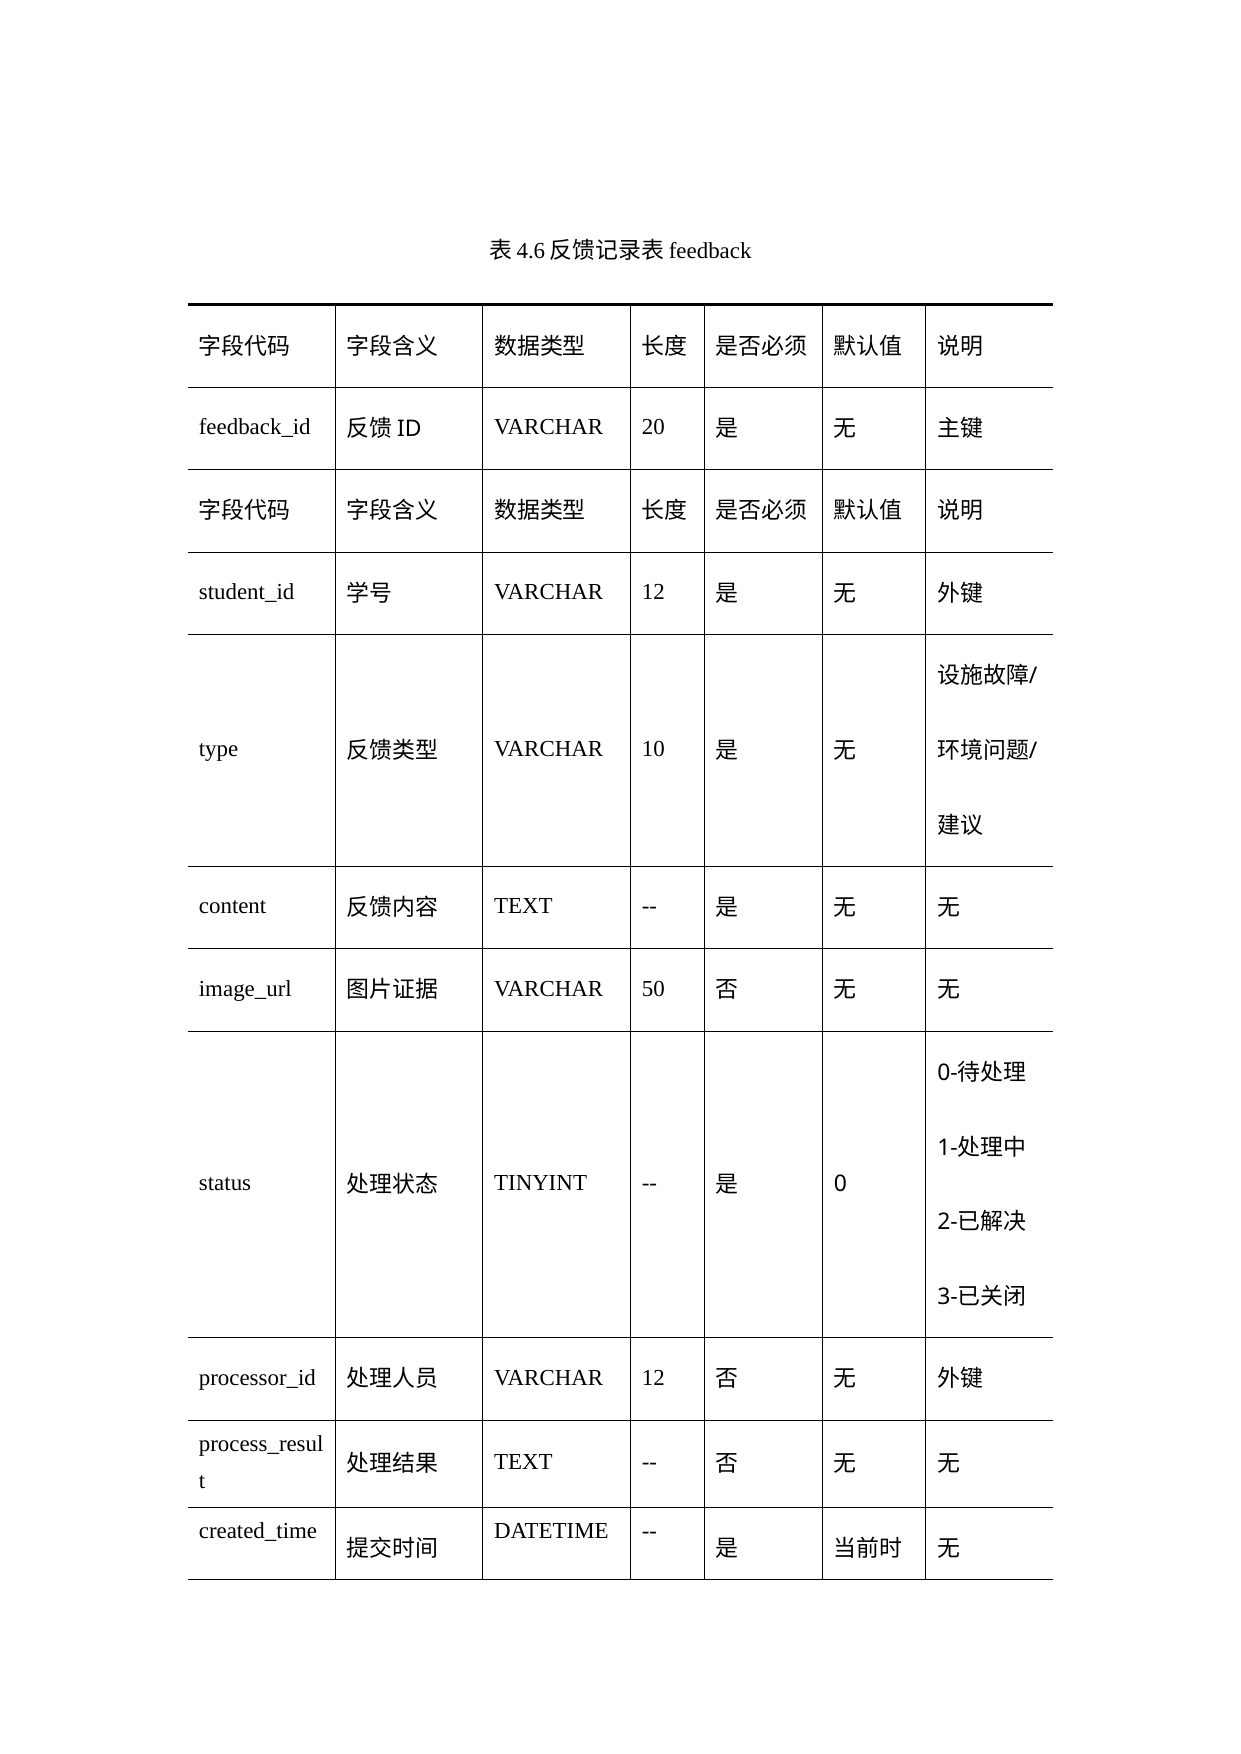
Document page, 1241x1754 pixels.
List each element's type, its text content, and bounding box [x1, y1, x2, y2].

table_cell 12 [631, 1338, 704, 1419]
table_cell 是 [705, 388, 822, 469]
table_cell 长度 [631, 470, 704, 552]
table_cell 字段代码 [188, 470, 335, 552]
table_cell 否 [705, 1421, 822, 1507]
table_cell 反馈ID [336, 388, 482, 469]
table_header 长度 [631, 306, 704, 387]
table_cell 50 [631, 949, 704, 1031]
table_cell 20 [631, 388, 704, 469]
table_cell 无 [926, 1508, 1053, 1579]
table_cell 无 [823, 388, 925, 469]
table_cell VARCHAR [483, 635, 630, 866]
table_cell 是 [705, 635, 822, 866]
table_cell 说明 [926, 470, 1053, 552]
table_cell 字段含义 [336, 470, 482, 552]
table_cell VARCHAR [483, 388, 630, 469]
table_cell 设施故障/环境问题/建议 [926, 635, 1053, 866]
table_cell DATETIME [483, 1508, 630, 1579]
table_cell -- [631, 1032, 704, 1337]
table_cell status [188, 1032, 335, 1337]
table_cell 10 [631, 635, 704, 866]
table_cell 是否必须 [705, 470, 822, 552]
table_cell processor_id [188, 1338, 335, 1419]
table_cell 是 [705, 867, 822, 948]
table_cell type [188, 635, 335, 866]
table_cell 无 [823, 949, 925, 1031]
table_cell TINYINT [483, 1032, 630, 1337]
table_cell 数据类型 [483, 470, 630, 552]
table_cell 反馈类型 [336, 635, 482, 866]
table_cell VARCHAR [483, 1338, 630, 1419]
table_cell 外键 [926, 553, 1053, 634]
table_cell 否 [705, 949, 822, 1031]
table_cell 处理状态 [336, 1032, 482, 1337]
table_cell VARCHAR [483, 949, 630, 1031]
table_cell 主键 [926, 388, 1053, 469]
table_cell -- [631, 1508, 704, 1579]
table_cell 无 [926, 949, 1053, 1031]
table_cell TEXT [483, 1421, 630, 1507]
table_cell 12 [631, 553, 704, 634]
table_cell 无 [823, 635, 925, 866]
table_cell 无 [823, 867, 925, 948]
table_cell -- [631, 1421, 704, 1507]
table_cell 处理人员 [336, 1338, 482, 1419]
table_cell 无 [926, 867, 1053, 948]
table_cell 无 [823, 553, 925, 634]
table_cell 0-待处理 1-处理中 2-已解决 3-已关闭 [926, 1032, 1053, 1337]
table_cell 反馈内容 [336, 867, 482, 948]
table_cell 提交时间 [336, 1508, 482, 1579]
table_cell created_time [188, 1508, 335, 1579]
text 表4.6反馈记录表feedback [187, 216, 1053, 281]
table_cell 无 [926, 1421, 1053, 1507]
table_cell 无 [823, 1421, 925, 1507]
table_cell image_url [188, 949, 335, 1031]
table_cell -- [631, 867, 704, 948]
table_cell process_result [188, 1421, 335, 1507]
table_cell 图片证据 [336, 949, 482, 1031]
table_cell 当前时间 [823, 1508, 925, 1579]
table_cell 默认值 [823, 470, 925, 552]
table_cell 学号 [336, 553, 482, 634]
table_header 是否必须 [705, 306, 822, 387]
table_cell 是 [705, 1032, 822, 1337]
table_cell 0 [823, 1032, 925, 1337]
table_cell 否 [705, 1338, 822, 1419]
table_cell TEXT [483, 867, 630, 948]
table_cell 是 [705, 553, 822, 634]
table_cell 无 [823, 1338, 925, 1419]
table_cell 是 [705, 1508, 822, 1579]
table_cell content [188, 867, 335, 948]
table_cell feedback_id [188, 388, 335, 469]
table_header 字段代码 [188, 306, 335, 387]
table_header 数据类型 [483, 306, 630, 387]
table_cell VARCHAR [483, 553, 630, 634]
table_cell 处理结果 [336, 1421, 482, 1507]
table_cell 外键 [926, 1338, 1053, 1419]
table_header 默认值 [823, 306, 925, 387]
table_header 说明 [926, 306, 1053, 387]
table_cell student_id [188, 553, 335, 634]
table_header 字段含义 [336, 306, 482, 387]
